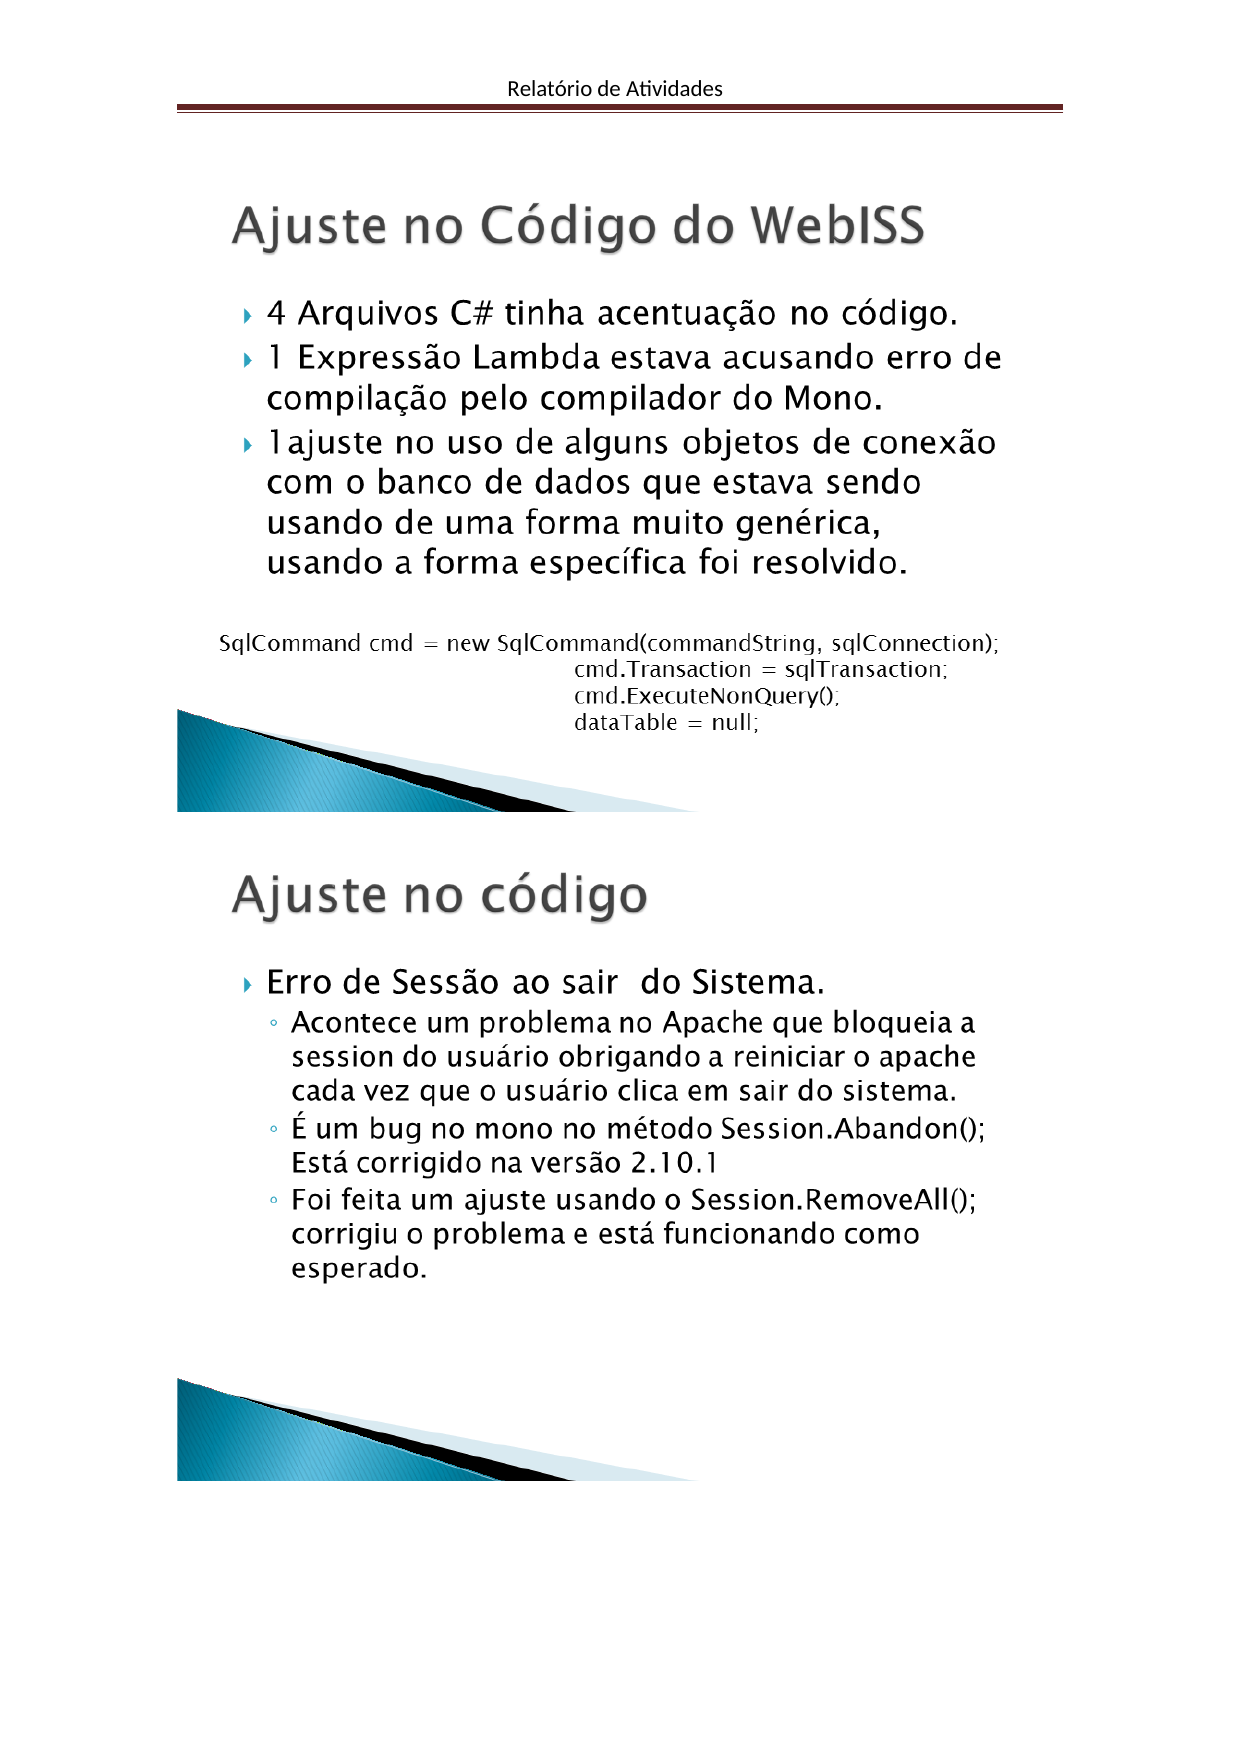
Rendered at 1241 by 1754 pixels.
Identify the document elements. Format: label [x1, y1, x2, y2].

picture [177, 147, 1063, 812]
picture [177, 816, 1063, 1481]
